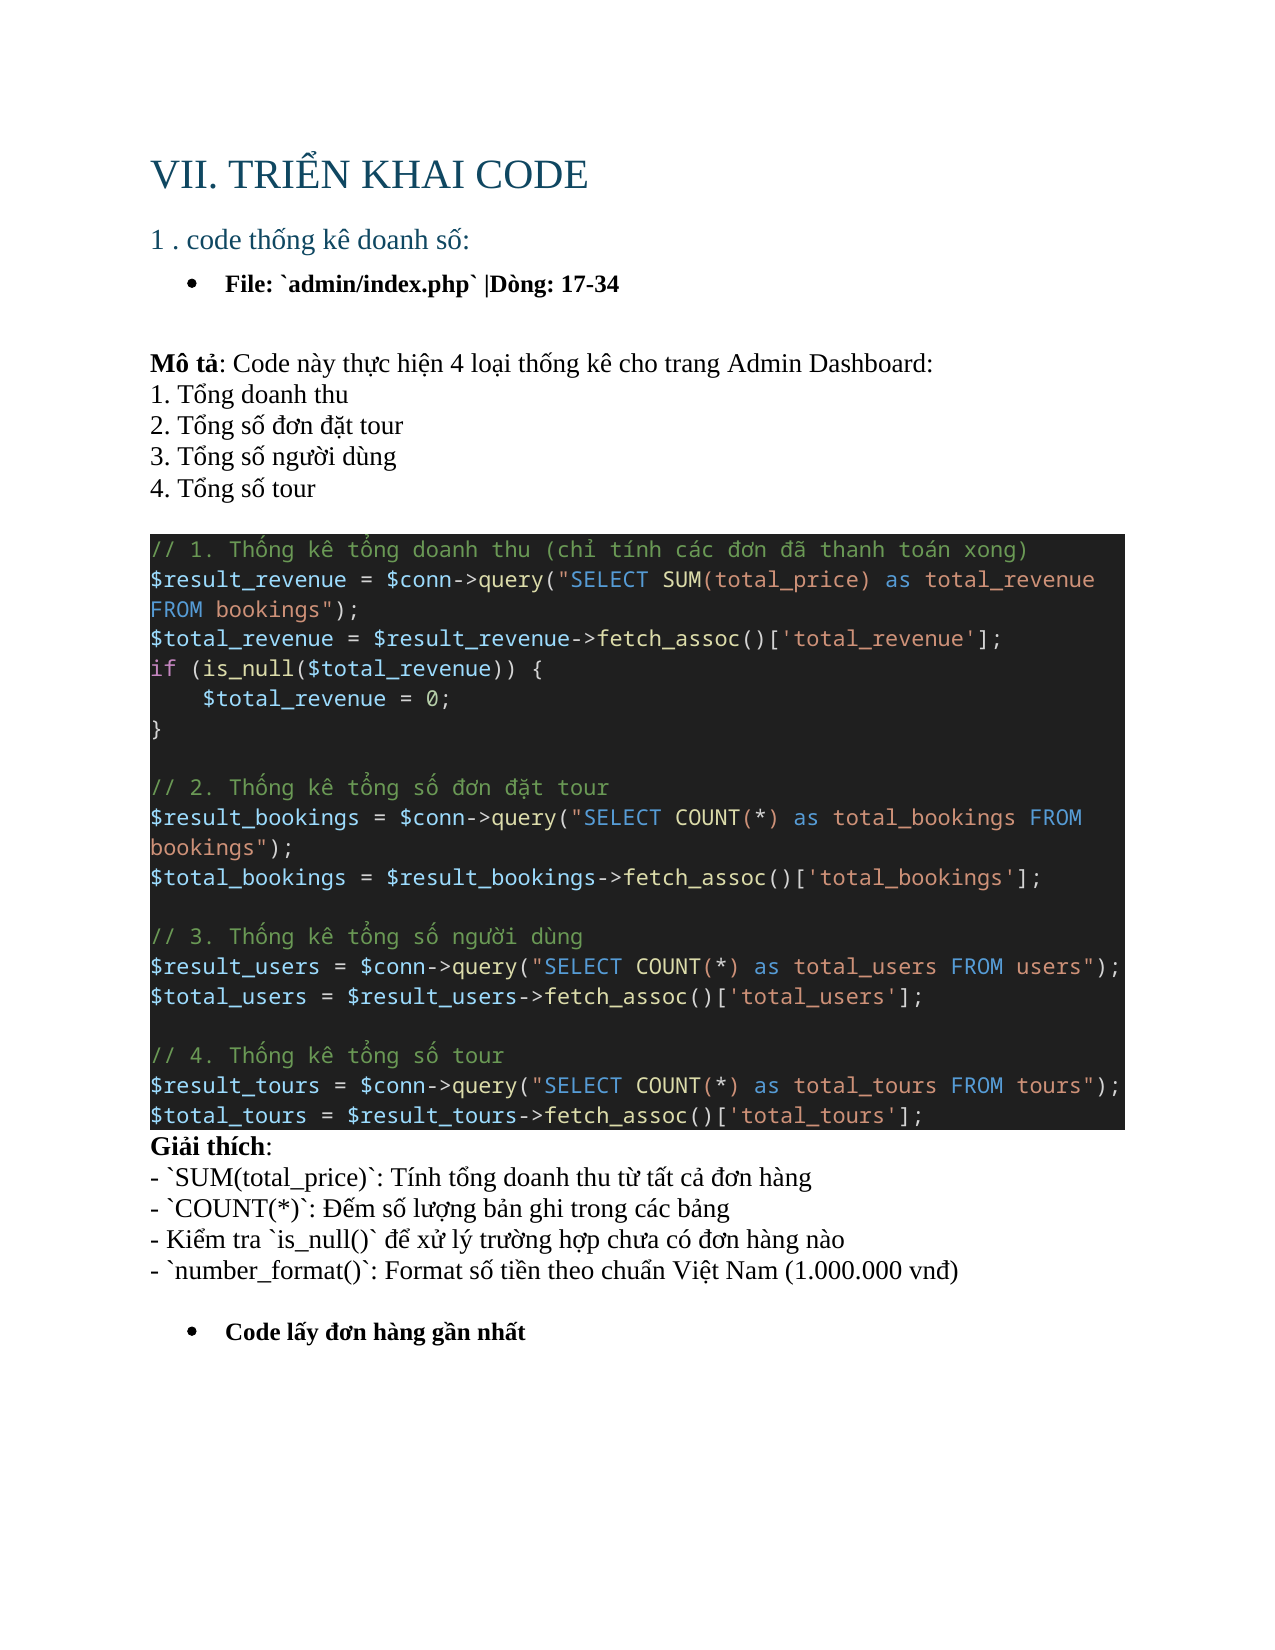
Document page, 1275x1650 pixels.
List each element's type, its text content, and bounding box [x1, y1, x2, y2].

text $total_tours = $result_tours->fetch_assoc()['total_tours']; [150, 1100, 1125, 1130]
text - `COUNT(*)`: Đếm số lượng bản ghi trong các bảng [150, 1192, 1125, 1223]
text 3. Tổng số người dùng [150, 441, 1125, 472]
text Mô tả: Code này thực hiện 4 loại thống kê cho trang Admin Dashboard: [150, 347, 1125, 378]
text $total_revenue = $result_revenue->fetch_assoc()['total_revenue']; [150, 623, 1125, 653]
list File: `admin/index.php` |Dòng: 17-34 [187, 269, 1125, 297]
text } [150, 713, 1125, 742]
subtitle 1 . code thống kê doanh số: [150, 222, 1125, 255]
text 2. Tổng số đơn đặt tour [150, 409, 1125, 441]
text $total_users = $result_users->fetch_assoc()['total_users']; [150, 981, 1125, 1011]
text if (is_null($total_revenue)) { [150, 653, 1125, 683]
text 1. Tổng doanh thu [150, 378, 1125, 409]
list Code lấy đơn hàng gần nhất [187, 1317, 1125, 1345]
text $result_revenue = $conn->query("SELECT SUM(total_price) as total_revenue FROM bookings"); [150, 564, 1125, 623]
text - `number_format()`: Format số tiền theo chuẩn Việt Nam (1.000.000 vnđ) [150, 1254, 1125, 1286]
text 4. Tổng số tour [150, 472, 1125, 503]
text // 1. Thống kê tổng doanh thu (chỉ tính các đơn đã thanh toán xong) [150, 534, 1125, 564]
text $total_revenue = 0; [150, 683, 1125, 713]
text $result_users = $conn->query("SELECT COUNT(*) as total_users FROM users"); [150, 951, 1125, 981]
text // 2. Thống kê tổng số đơn đặt tour [150, 772, 1125, 802]
text - Kiểm tra `is_null()` để xử lý trường hợp chưa có đơn hàng nào [150, 1223, 1125, 1254]
text // 3. Thống kê tổng số người dùng [150, 921, 1125, 951]
text // 4. Thống kê tổng số tour [150, 1040, 1125, 1070]
text - `SUM(total_price)`: Tính tổng doanh thu từ tất cả đơn hàng [150, 1161, 1125, 1192]
subtitle VII. TRIỂN KHAI CODE [150, 150, 1125, 198]
text Giải thích: [150, 1130, 1125, 1161]
text $result_bookings = $conn->query("SELECT COUNT(*) as total_bookings FROM bookings"); [150, 802, 1125, 862]
text $result_tours = $conn->query("SELECT COUNT(*) as total_tours FROM tours"); [150, 1070, 1125, 1100]
text $total_bookings = $result_bookings->fetch_assoc()['total_bookings']; [150, 862, 1125, 891]
